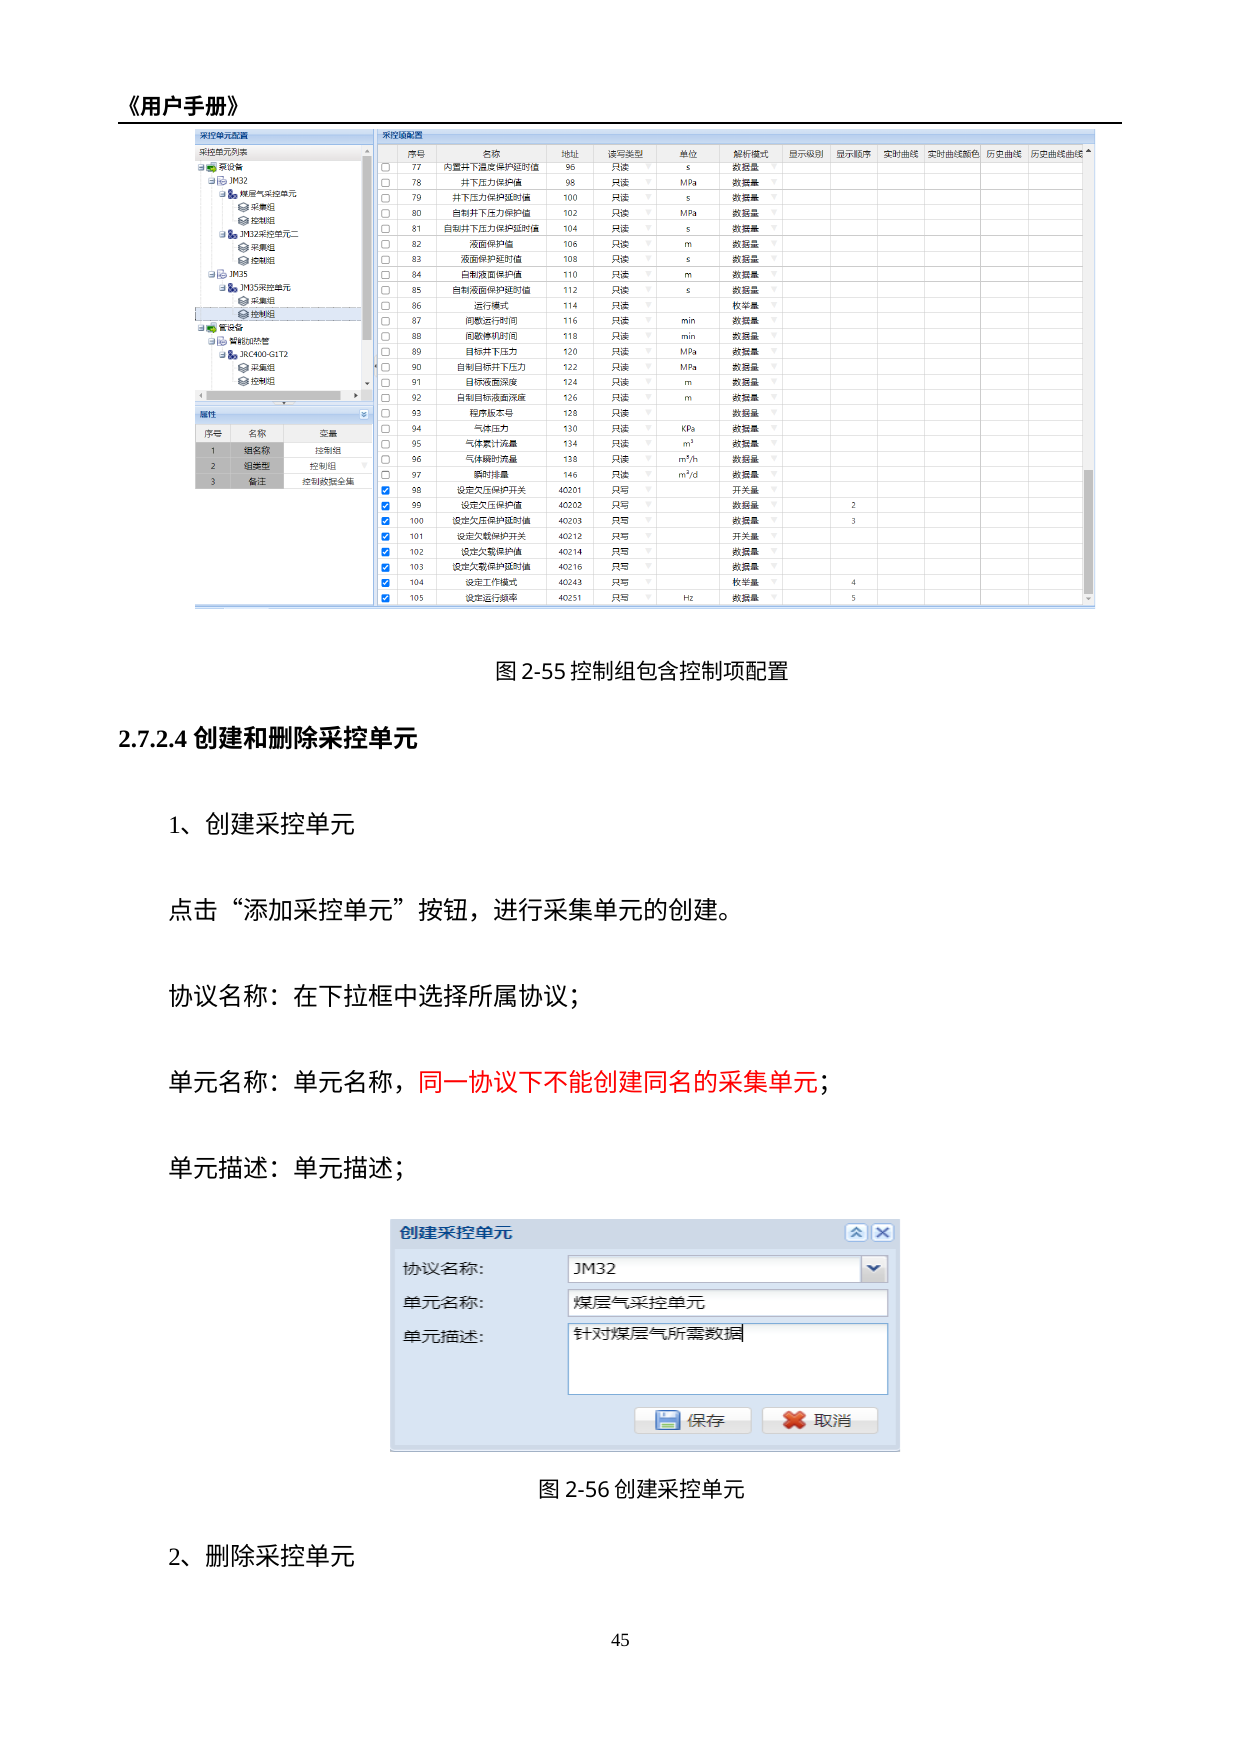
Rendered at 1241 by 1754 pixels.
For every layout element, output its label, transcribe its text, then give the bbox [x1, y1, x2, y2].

text 单元描述：单元描述； [118, 1133, 1122, 1201]
subtitle 2.7.2.4 创建和删除采控单元 [118, 703, 1122, 771]
text 图2-55控制组包含控制项配置 [118, 653, 1122, 687]
text 点击“添加采控单元”按钮，进行采集单元的创建。 [118, 875, 1122, 943]
text 2、删除采控单元 [118, 1521, 1122, 1589]
text 1、创建采控单元 [118, 789, 1122, 857]
text 单元名称：单元名称，同一协议下不能创建同名的采集单元； [118, 1047, 1122, 1115]
picture [195, 129, 1096, 609]
text 图2-56创建采控单元 [118, 1471, 1122, 1505]
text 协议名称：在下拉框中选择所属协议； [118, 961, 1122, 1029]
picture [390, 1219, 901, 1452]
